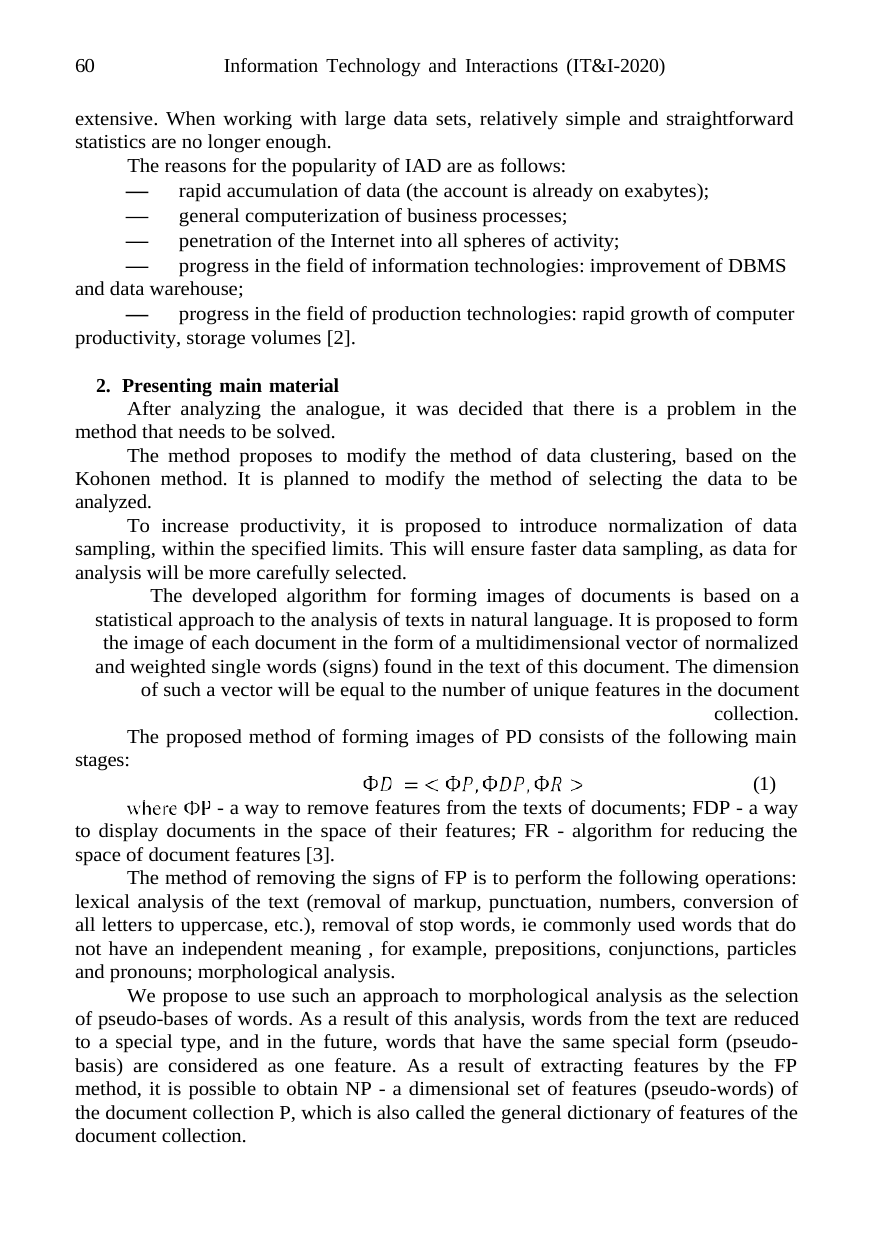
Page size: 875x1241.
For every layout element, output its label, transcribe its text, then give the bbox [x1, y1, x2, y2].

text The proposed method of forming images of PD consists of the following main stages: [75, 725, 798, 771]
text The method proposes to modify the method of data clustering, based on the Kohonen method. It is planned to modify the method of selecting the data to be analyzed. [75, 444, 799, 513]
text extensive. When working with large data sets, relatively simple and straightforward statistics are no longer enough. [75, 107, 816, 153]
text progress in the field of information technologies: improvement of DBMS and data warehouse; [75, 254, 796, 300]
text The method of removing the signs of FP is to perform the following operations: lexical analysis of the text (removal of markup, punctuation, numbers, conversion of all letters to uppercase, etc.), removal of stop words, ie commonly used words that do not have an independent meaning , for example, prepositions, conjunctions, particles and pronouns; morphological analysis. [75, 866, 799, 983]
picture [363, 776, 392, 791]
text rapid accumulation of data (the account is already on exabytes); general computerization of business processes; [179, 179, 744, 227]
text To increase productivity, it is proposed to introduce normalization of data sampling, within the specified limits. This will ensure faster data sampling, as data for analysis will be more carefully selected. [75, 514, 799, 584]
text After analyzing the analogue, it was decided that there is a problem in the method that needs to be solved. [75, 397, 799, 443]
text penetration of the Internet into all spheres of activity; [179, 229, 816, 252]
text progress in the field of production technologies: rapid growth of computer productivity, storage volumes [2]. [75, 302, 816, 348]
text We propose to use such an approach to morphological analysis as the selection of pseudo-bases of words. As a result of this analysis, words from the text are reduced to a special type, and in the future, words that have the same special form (pseudo-basis) are considered as one feature. As a result of extracting features by the FP method, it is possible to obtain NP - a dimensional set of features (pseudo-words) of the document collection P, which is also called the general dictionary of features of the document collection. [75, 983, 799, 1147]
text - a way to remove features from the texts of documents; FDP - a way to display documents in the space of their features; FR - algorithm for reducing the space of document features [3]. [75, 796, 799, 866]
text (1) [54, 772, 776, 795]
picture [184, 801, 211, 815]
subtitle Presenting main material [96, 373, 816, 396]
text The reasons for the popularity of IAD are as follows: [127, 154, 816, 177]
text The developed algorithm for forming images of documents is based on a statistical approach to the analysis of texts in natural language. It is proposed to form the image of each document in the form of a multidimensional vector of normalized and weighted single words (signs) found in the text of this document. The dimension of such a vector will be equal to the number of unique features in the document collection. [75, 584, 799, 724]
picture [405, 776, 583, 794]
picture [127, 800, 177, 815]
